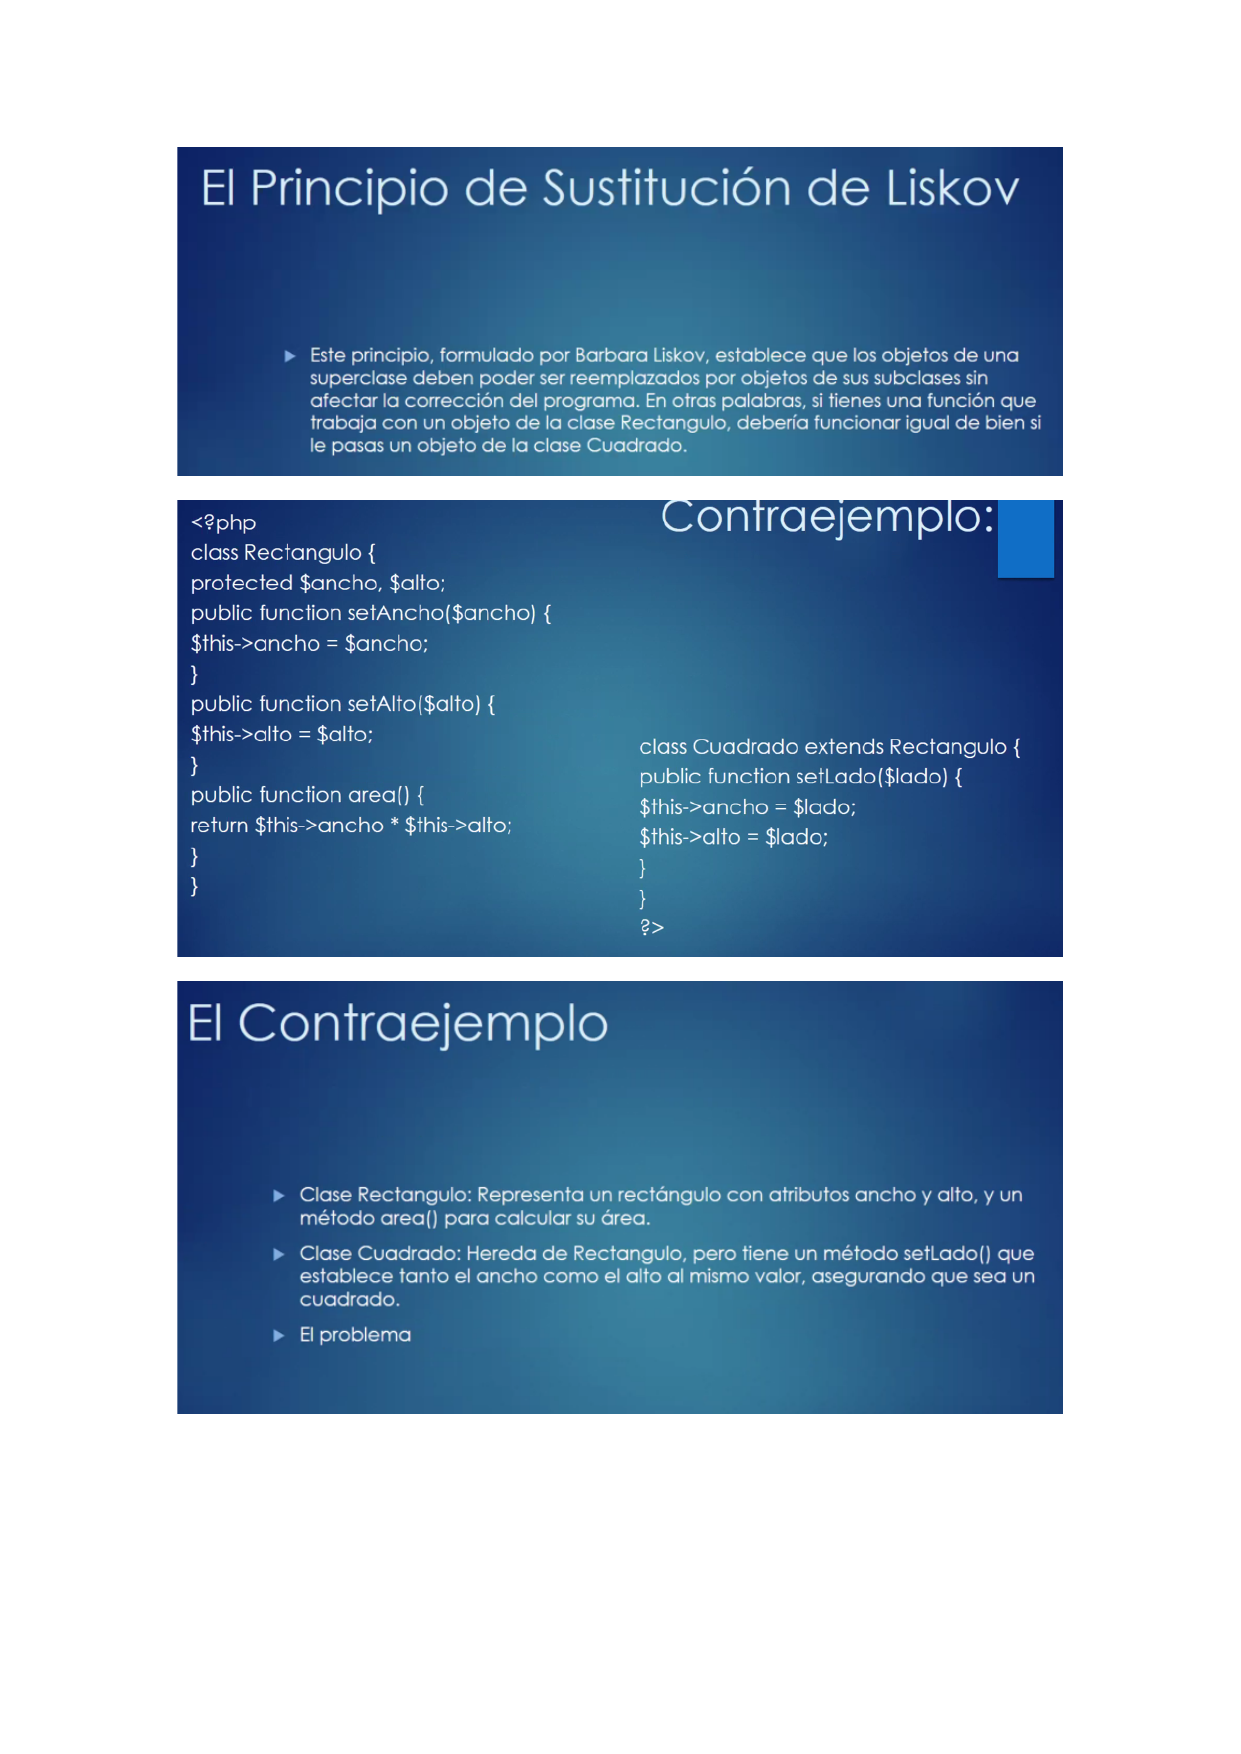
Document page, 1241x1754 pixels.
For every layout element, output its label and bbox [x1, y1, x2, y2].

picture [177, 981, 1063, 1414]
picture [177, 500, 1063, 957]
picture [177, 147, 1063, 476]
